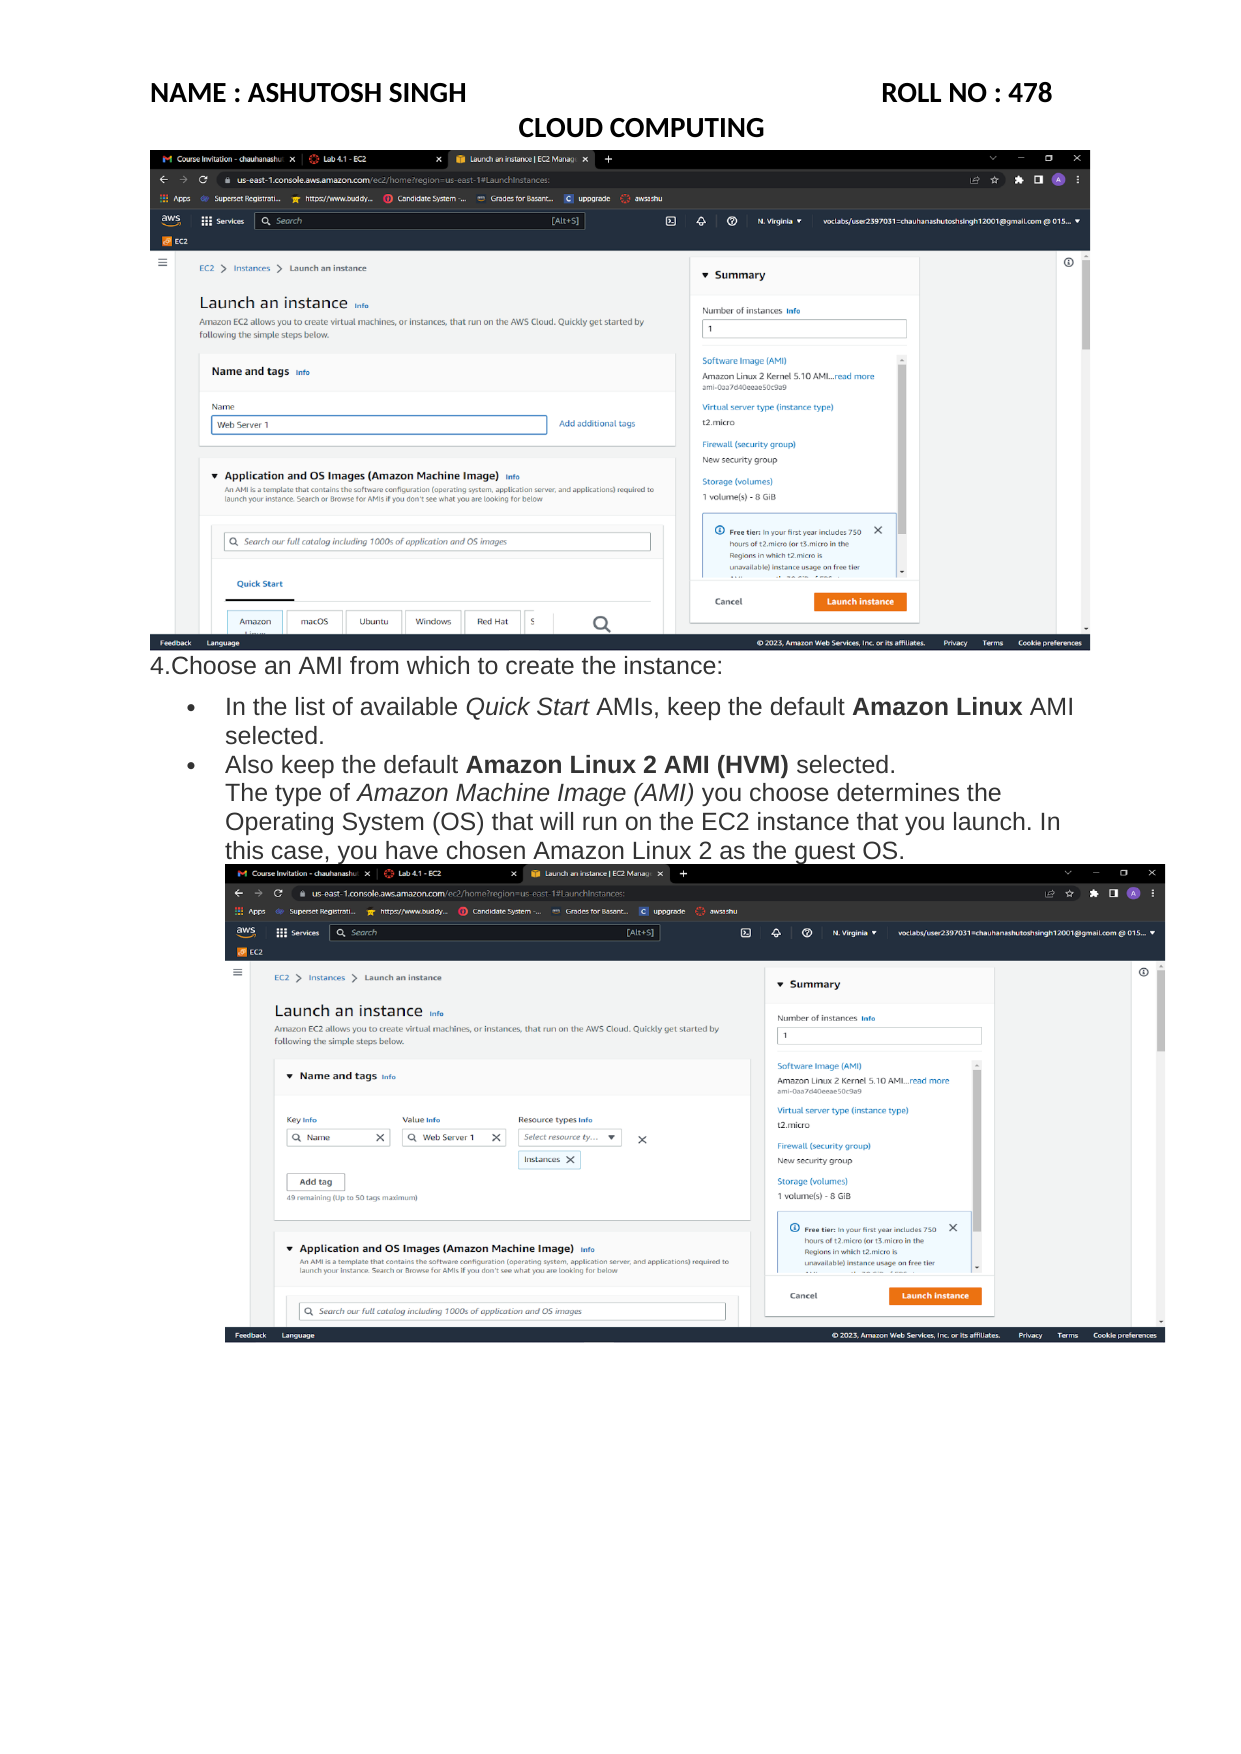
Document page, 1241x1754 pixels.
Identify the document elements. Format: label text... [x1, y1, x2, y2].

picture [150, 150, 1091, 651]
list In the list of available Quick Start AMIs, keep the default Amazon Linux AMI selected. [187, 692, 1090, 749]
text 4.Choose an AMI from which to create the instance: [150, 651, 1090, 679]
picture [225, 864, 1166, 1343]
